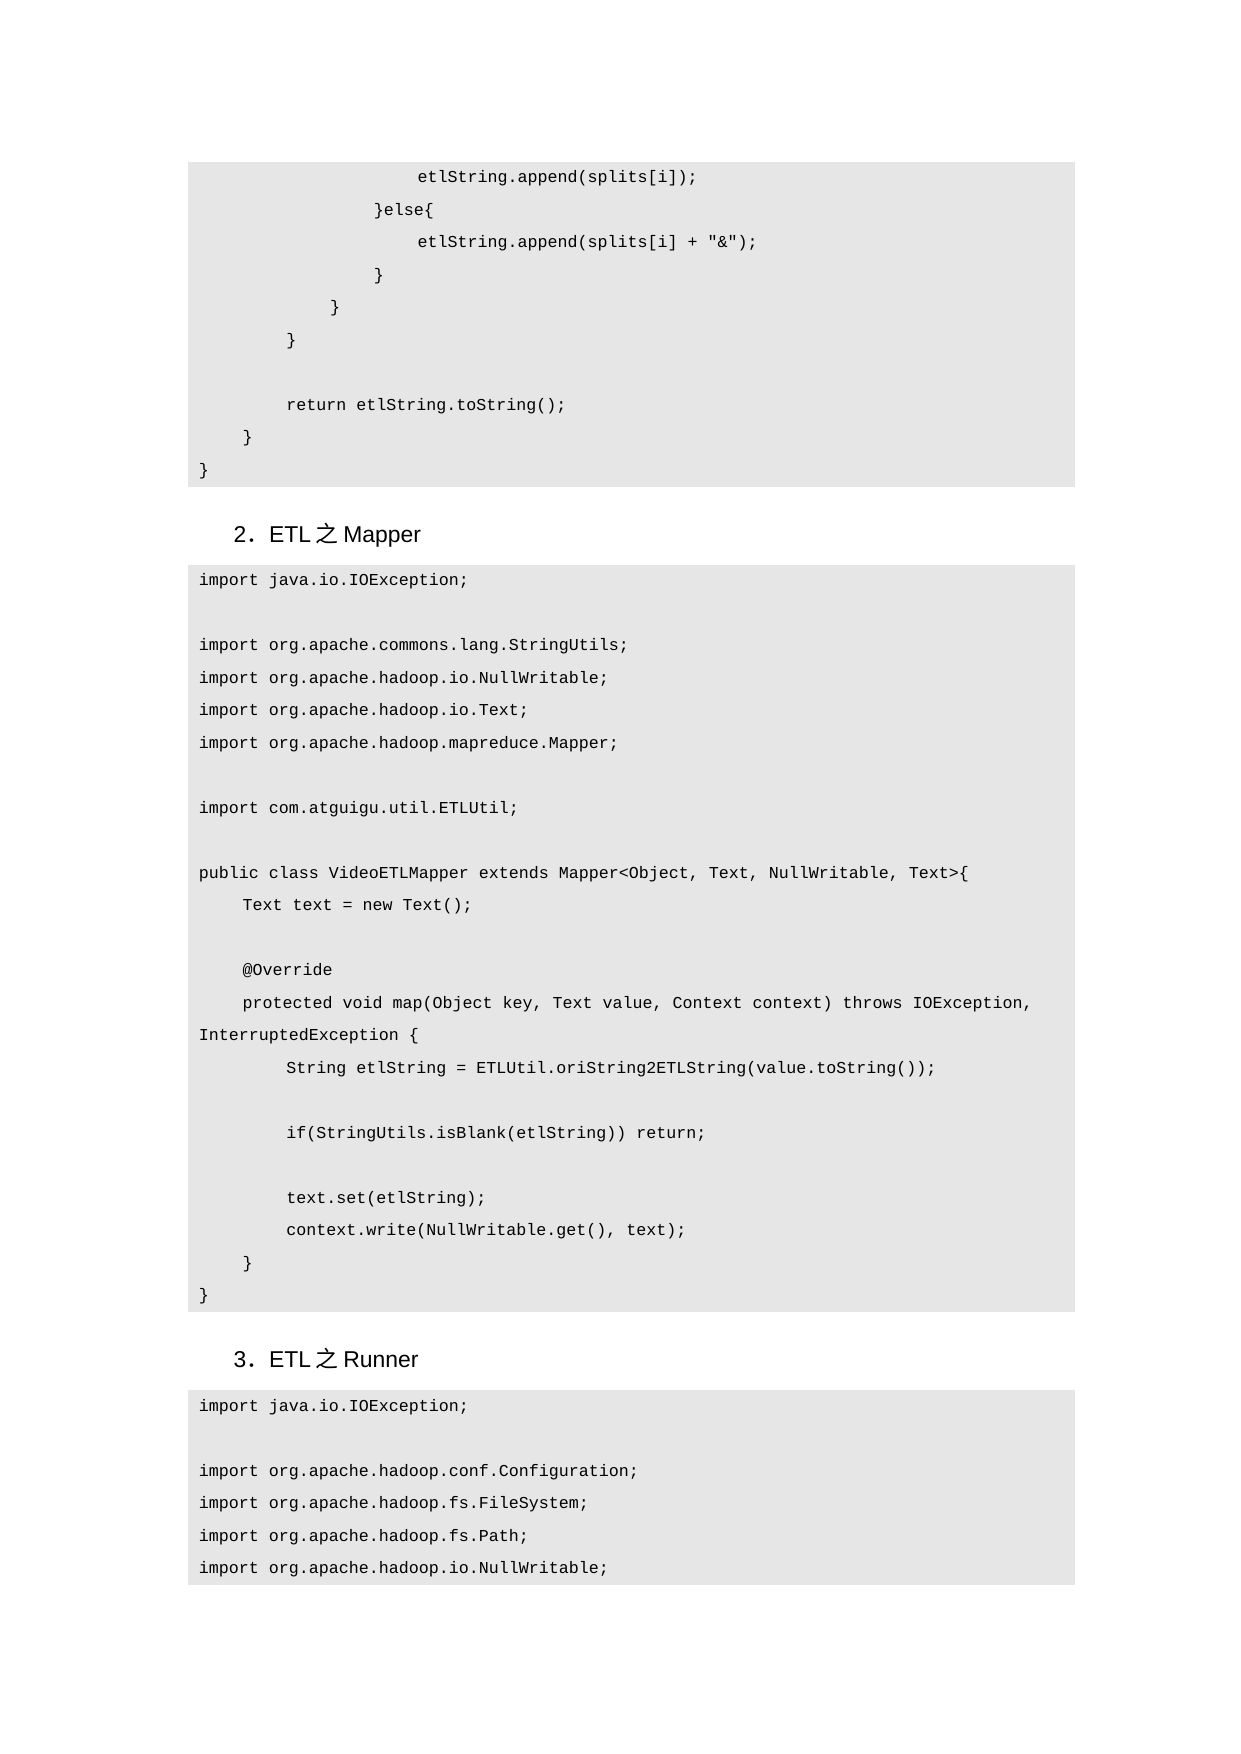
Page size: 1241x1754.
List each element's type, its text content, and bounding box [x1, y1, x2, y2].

text 3．ETL之Runner [187, 1325, 1053, 1390]
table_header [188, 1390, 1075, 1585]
text 2．ETL之Mapper [187, 500, 1053, 565]
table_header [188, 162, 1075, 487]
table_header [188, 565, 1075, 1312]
